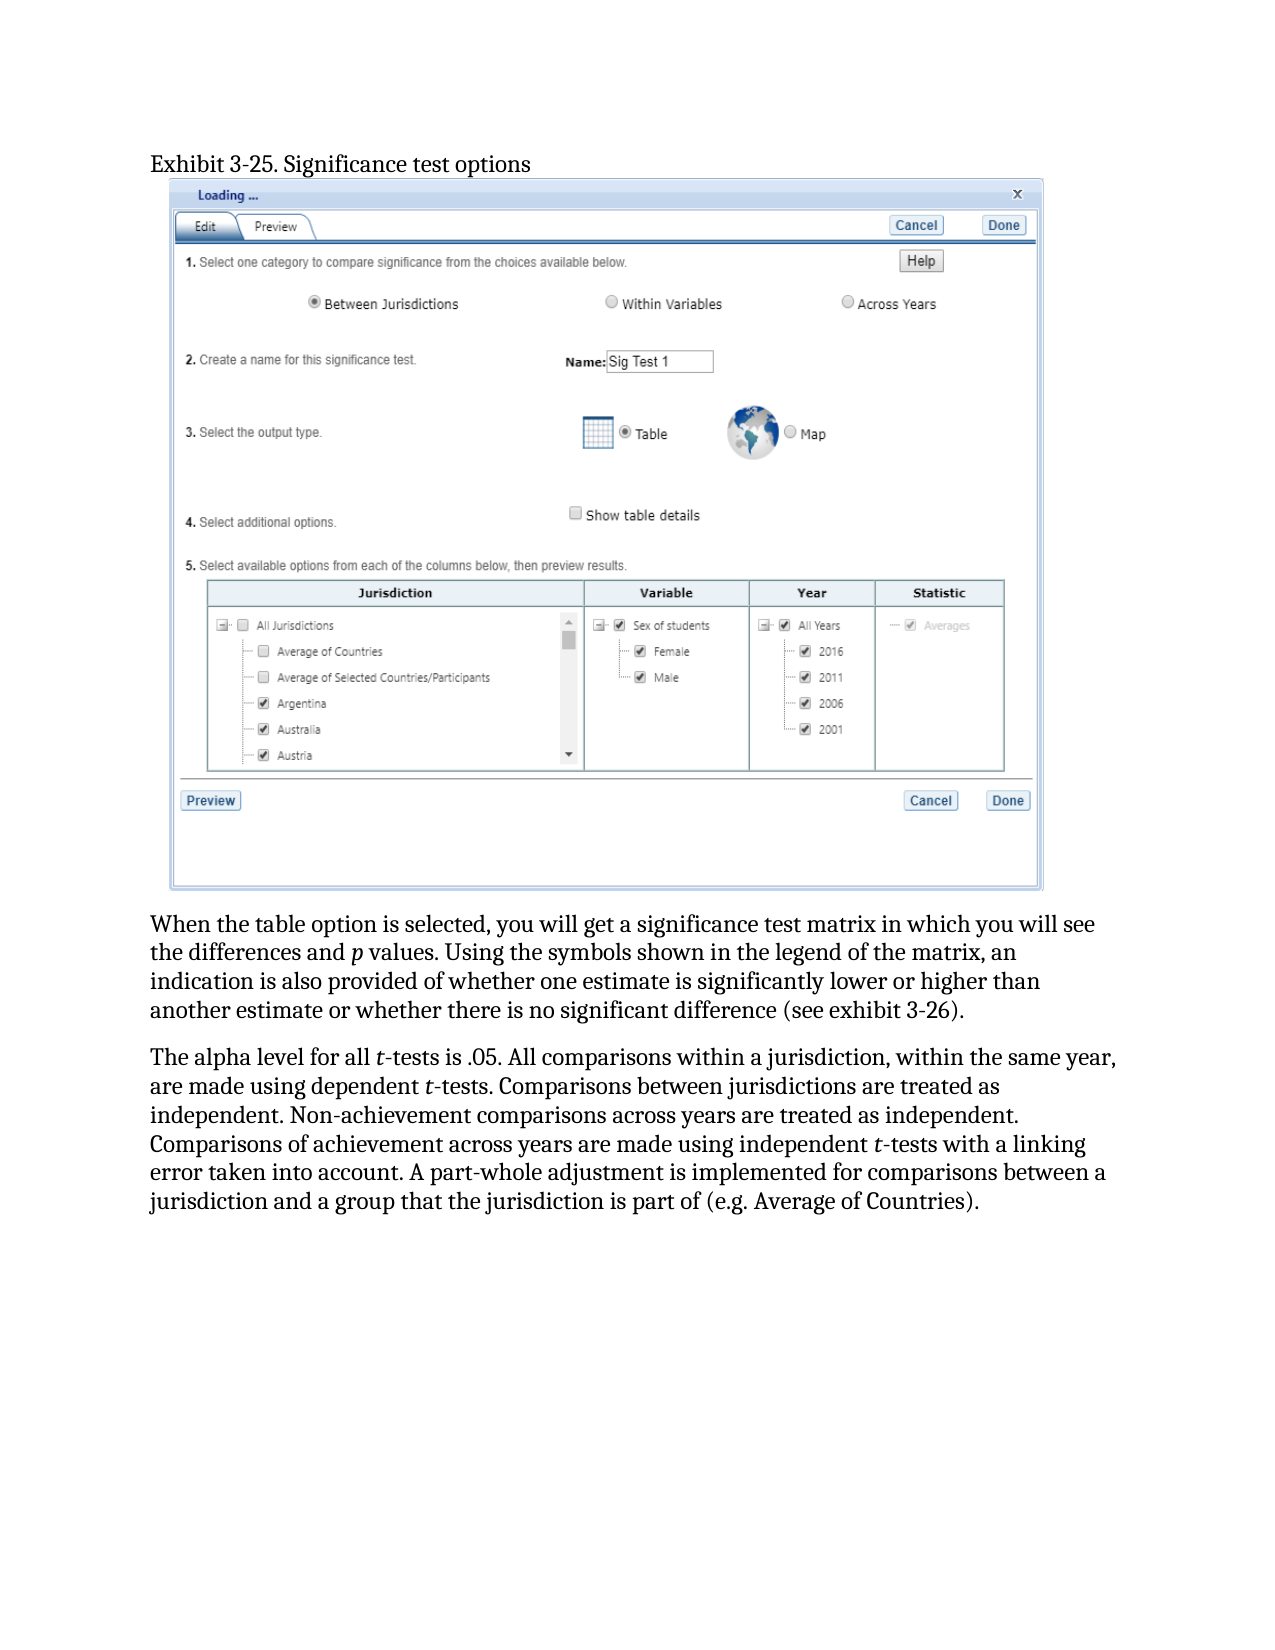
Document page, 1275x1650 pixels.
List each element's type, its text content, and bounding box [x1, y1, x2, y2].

text The alpha level for all t-tests is .05. All comparisons within a jurisdiction, within the same year, are made using dependent t-tests. Comparisons between jurisdictions are treated as independent. Non-achievement comparisons across years are treated as independent. Comparisons of achievement across years are made using independent t-tests with a linking error taken into account. A part-whole adjustment is implemented for comparisons between a jurisdiction and a group that the jurisdiction is part of (e.g. Average of Countries). [150, 1043, 1125, 1216]
text When the table option is selected, you will get a significance test matrix in which you will see the differences and p values. Using the symbols shown in the legend of the matrix, an indication is also provided of whether one estimate is significantly lower or higher than another estimate or whether there is no significant difference (see exhibit 3-26). [150, 909, 1125, 1024]
picture [168, 178, 1044, 891]
